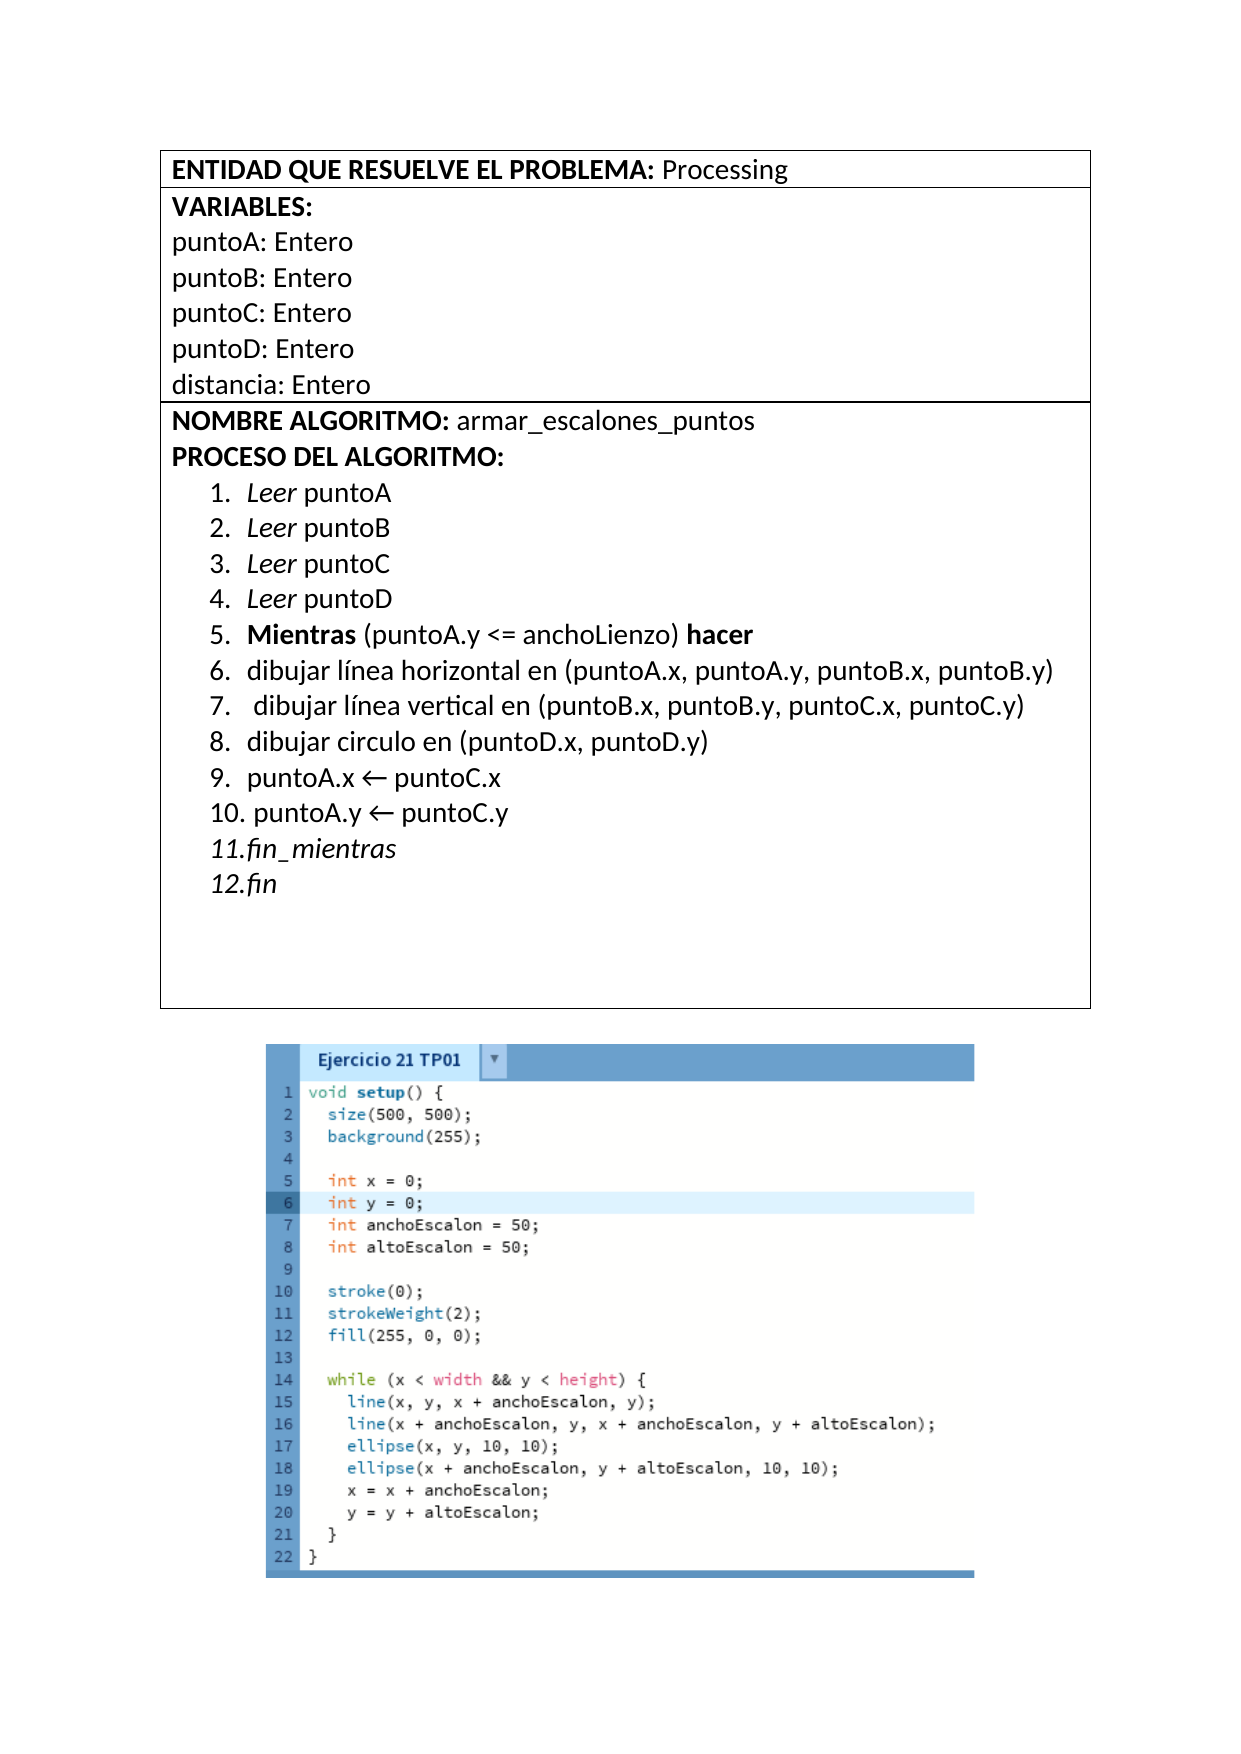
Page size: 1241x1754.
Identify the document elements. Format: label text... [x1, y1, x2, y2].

table_header ENTIDAD QUE RESUELVE EL PROBLEMA: Processing [161, 151, 1090, 187]
table_cell NOMBRE ALGORITMO: armar_escalones_puntos PROCESO DEL ALGORITMO: Leer puntoA Leer puntoB Leer puntoC Leer puntoD Mientras (puntoA.y <= anchoLienzo) hacer dibujar línea horizontal en (puntoA.x, puntoA.y, puntoB.x, puntoB.y) dibujar línea vertical en (puntoB.x, puntoB.y, puntoC.x, puntoC.y) dibujar circulo en (puntoD.x, puntoD.y) puntoA.x ← puntoC.x puntoA.y ← puntoC.y fin_mientras fin [161, 403, 1090, 1008]
table_cell VARIABLES: puntoA: Entero puntoB: Entero puntoC: Entero puntoD: Entero distancia: Entero [161, 188, 1090, 401]
